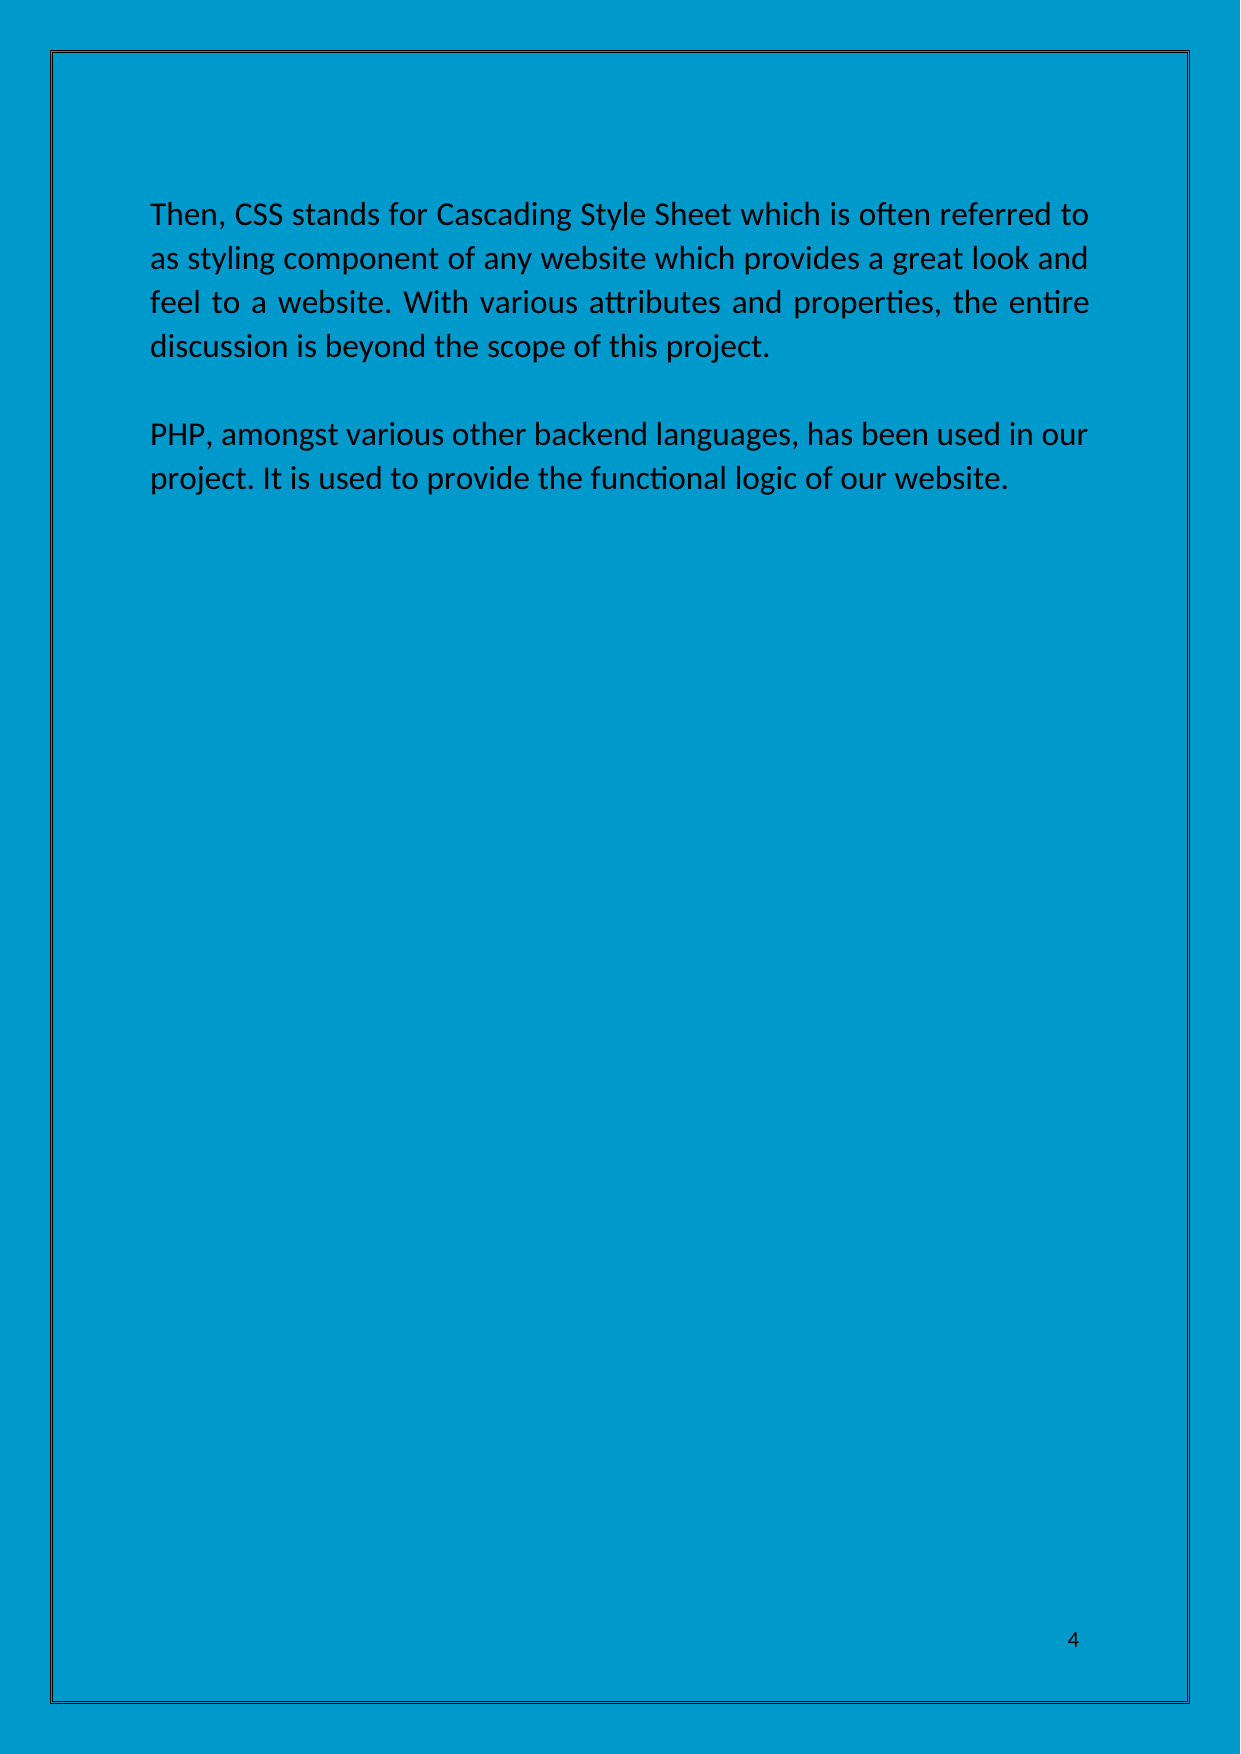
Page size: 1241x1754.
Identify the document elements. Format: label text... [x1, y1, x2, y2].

text PHP, amongst various other backend languages, has been used in our project. It is used to provide the functional logic of our website. [150, 413, 1090, 498]
text Then, CSS stands for Cascading Style Sheet which is often referred to as styling component of any website which provides a great look and feel to a website. With various attributes and properties, the entire discussion is beyond the scope of this project. [150, 193, 1091, 366]
